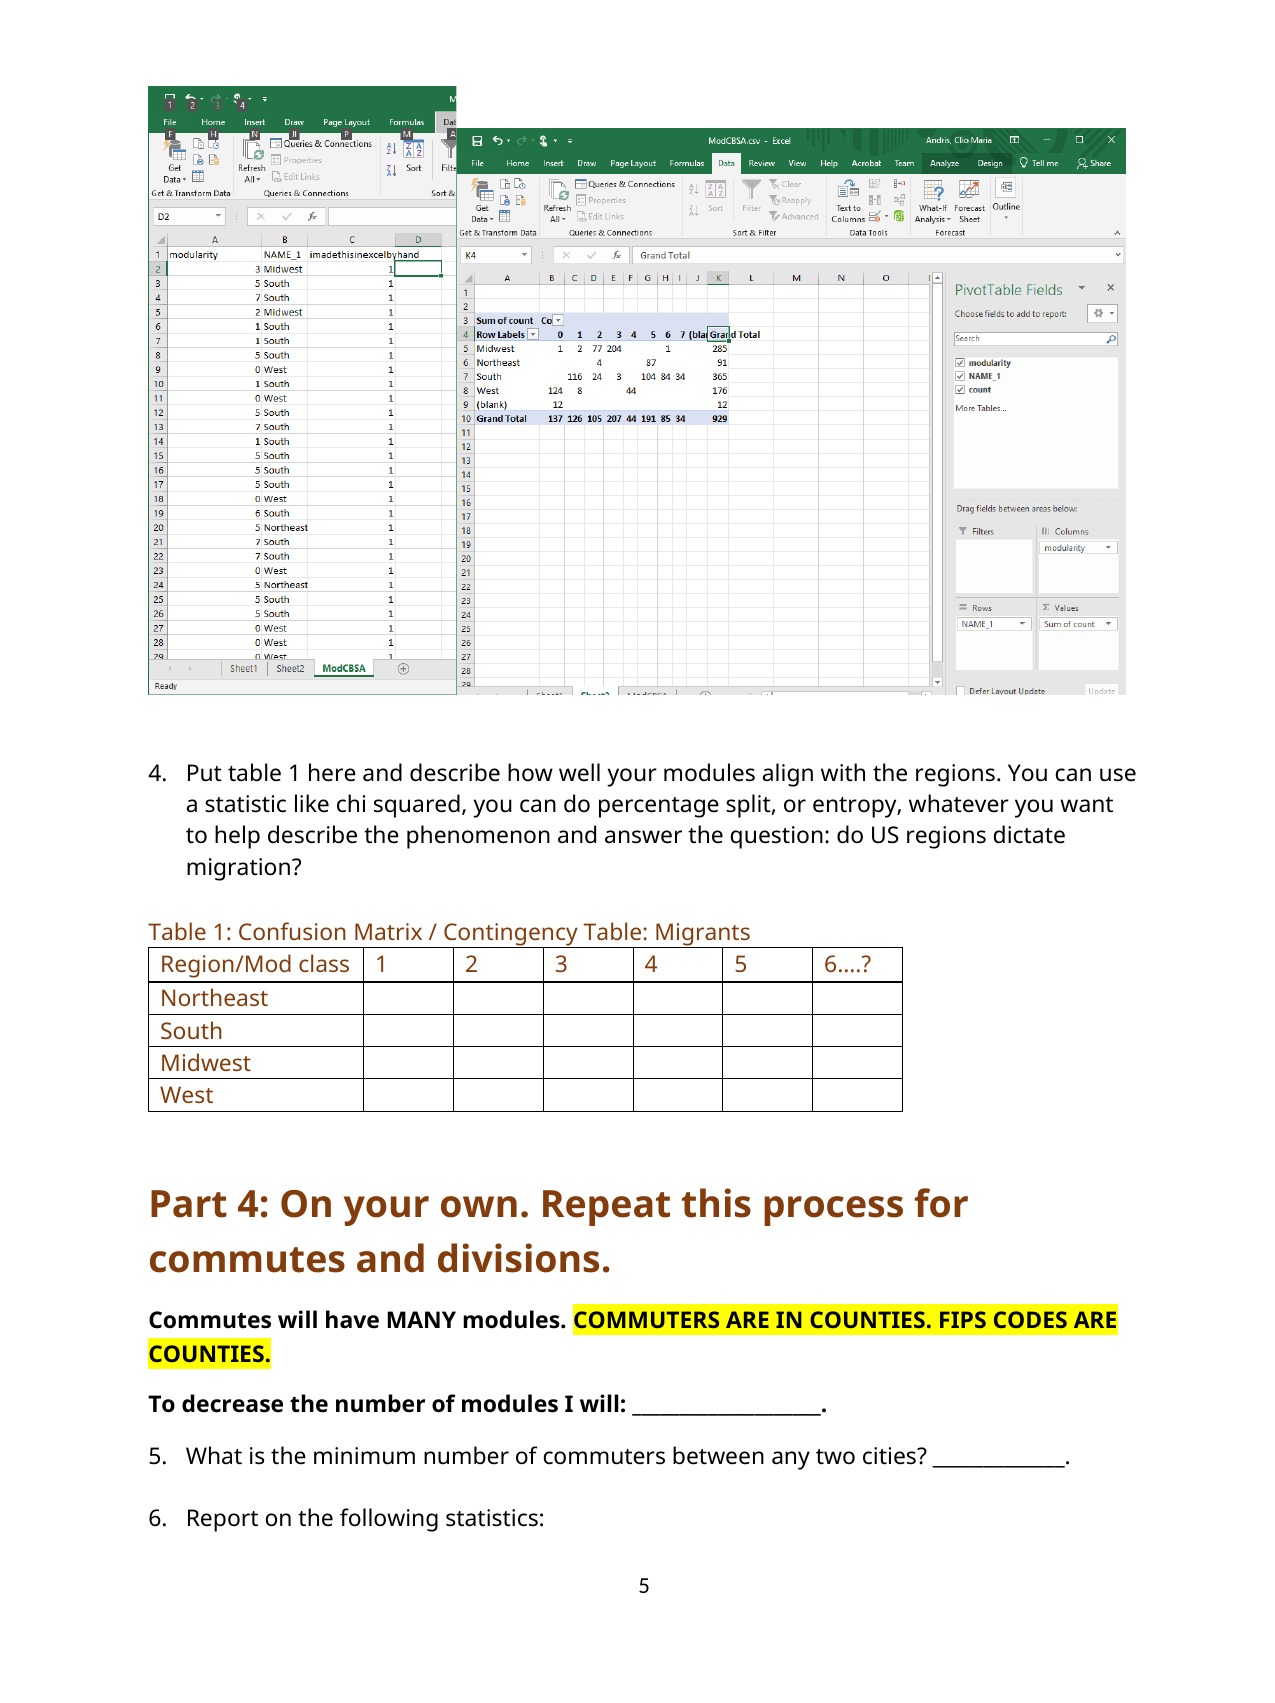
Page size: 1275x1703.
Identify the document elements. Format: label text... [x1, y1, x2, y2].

picture [148, 86, 1126, 695]
list Report on the following statistics: [148, 1502, 1139, 1534]
table_cell [454, 983, 543, 1014]
table_header 6….? [813, 948, 902, 981]
text To decrease the number of modules I will: ____________________. [148, 1388, 1139, 1419]
table_cell [723, 1015, 812, 1046]
text Part 4: On your own. Repeat this process for commutes and divisions. [148, 1177, 1139, 1283]
table_cell [454, 1015, 543, 1046]
table_cell [723, 1047, 812, 1078]
list What is the minimum number of commuters between any two cities? _____________. [148, 1440, 1139, 1471]
table_header 5 [723, 948, 812, 981]
table_cell South [149, 1015, 363, 1046]
table_cell [544, 1047, 633, 1078]
table_cell [723, 1079, 812, 1111]
table_cell [544, 1015, 633, 1046]
table_cell [634, 983, 722, 1014]
table_cell West [149, 1079, 363, 1111]
table_cell [364, 1047, 453, 1078]
table_cell [364, 983, 453, 1014]
table_cell [634, 1079, 722, 1111]
text Table 1: Confusion Matrix / Contingency Table: Migrants [148, 916, 1139, 947]
text Commutes will have MANY modules. COMMUTERS ARE IN COUNTIES. FIPS CODES ARE COUNTIES. [148, 1304, 1139, 1369]
table_cell [813, 1015, 902, 1046]
table_cell [544, 983, 633, 1014]
table_header 4 [634, 948, 722, 981]
table_cell [544, 1079, 633, 1111]
table_cell [634, 1047, 722, 1078]
table_header 1 [364, 948, 453, 981]
table_header Region/Mod class [149, 948, 363, 981]
table_cell [364, 1015, 453, 1046]
table_cell Northeast [149, 983, 363, 1014]
table_cell Midwest [149, 1047, 363, 1078]
table_cell [454, 1047, 543, 1078]
table_cell [454, 1079, 543, 1111]
table_cell [364, 1079, 453, 1111]
table_cell [813, 1079, 902, 1111]
table_header 3 [544, 948, 633, 981]
table_cell [813, 983, 902, 1014]
table_cell [813, 1047, 902, 1078]
table_cell [634, 1015, 722, 1046]
table_cell [723, 983, 812, 1014]
list Put table 1 here and describe how well your modules align with the regions. You can use a statistic like chi squared, you can do percentage split, or entropy, whatever you want to help describe the phenomenon and answer the question: do US regions dictate migration? [148, 757, 1139, 916]
table_header 2 [454, 948, 543, 981]
